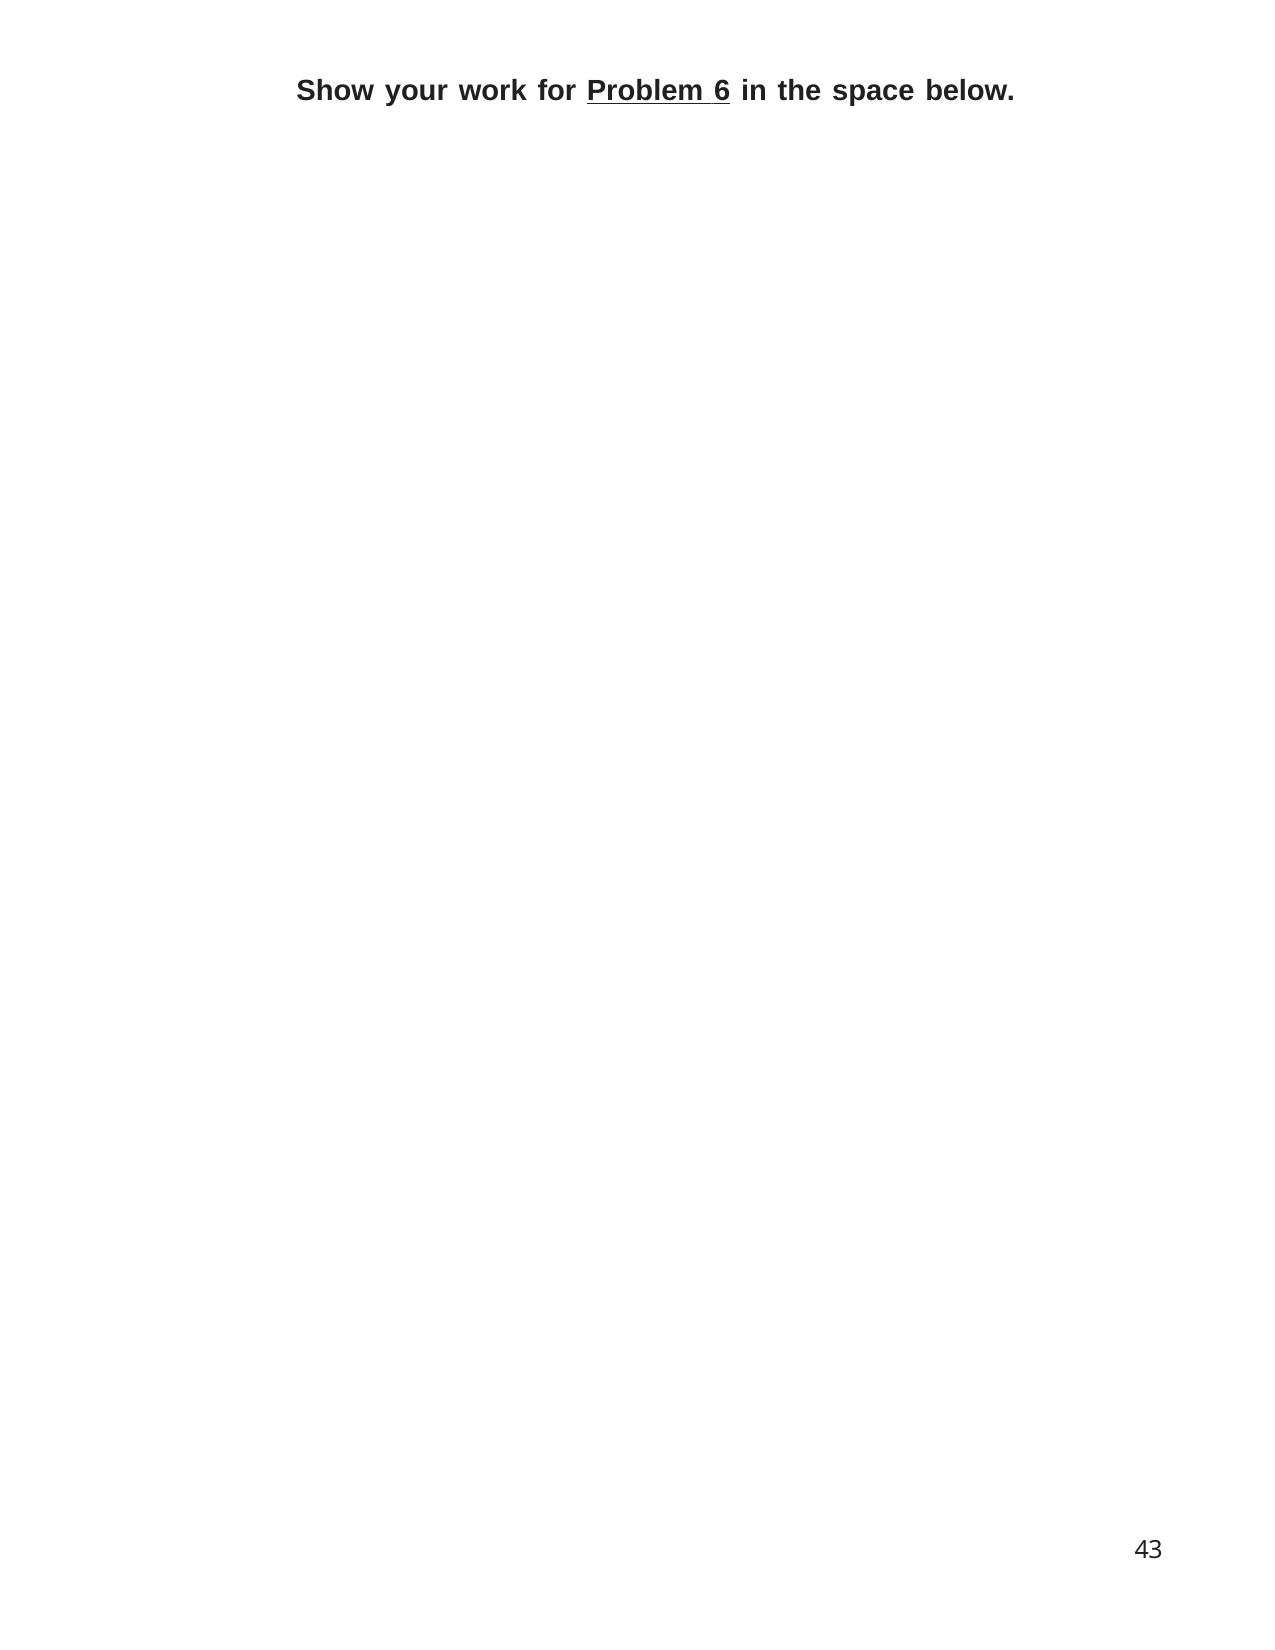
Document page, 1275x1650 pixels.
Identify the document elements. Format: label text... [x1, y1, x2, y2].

text Show your work for Problem 6 in the space below. [296, 73, 1162, 107]
